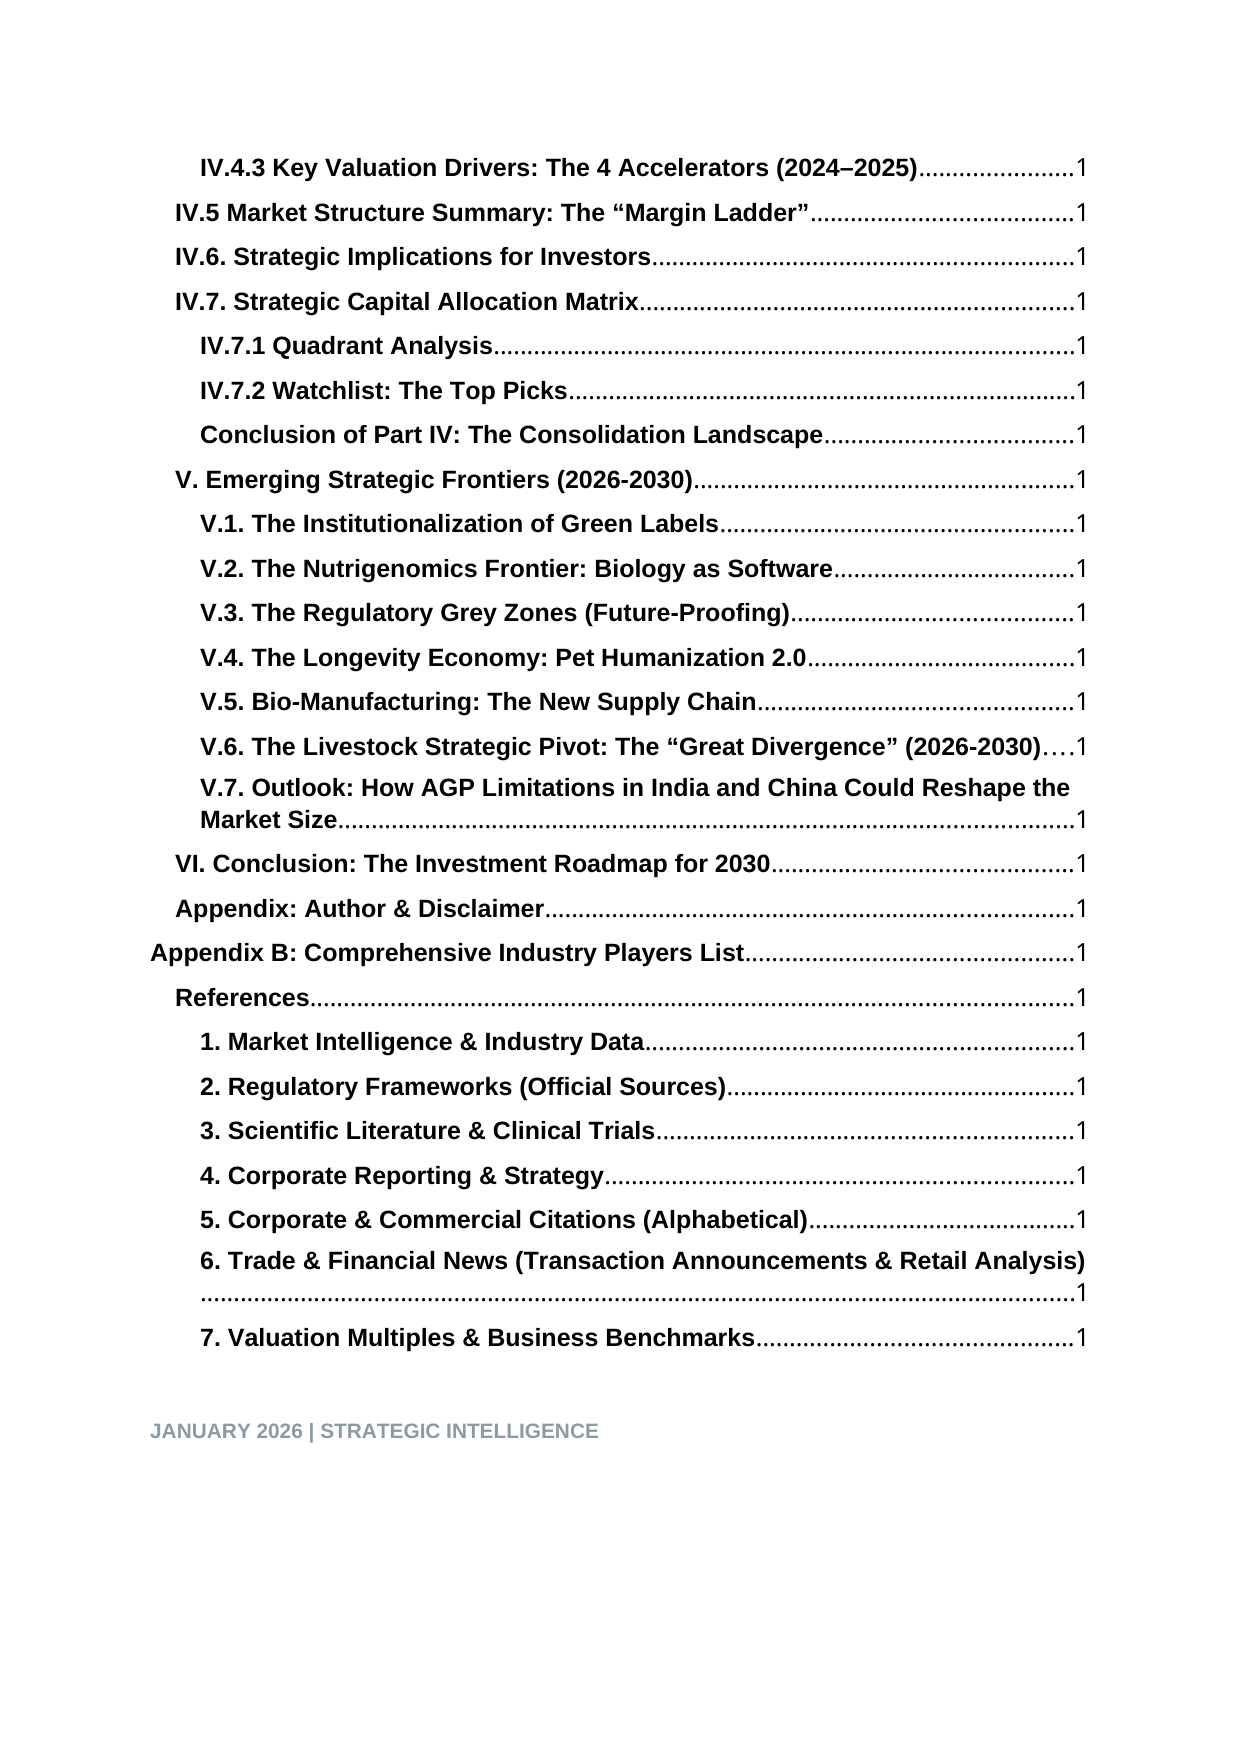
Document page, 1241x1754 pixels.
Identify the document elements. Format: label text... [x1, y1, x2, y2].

text JANUARY 2026 | STRATEGIC INTELLIGENCE [150, 1419, 1090, 1443]
